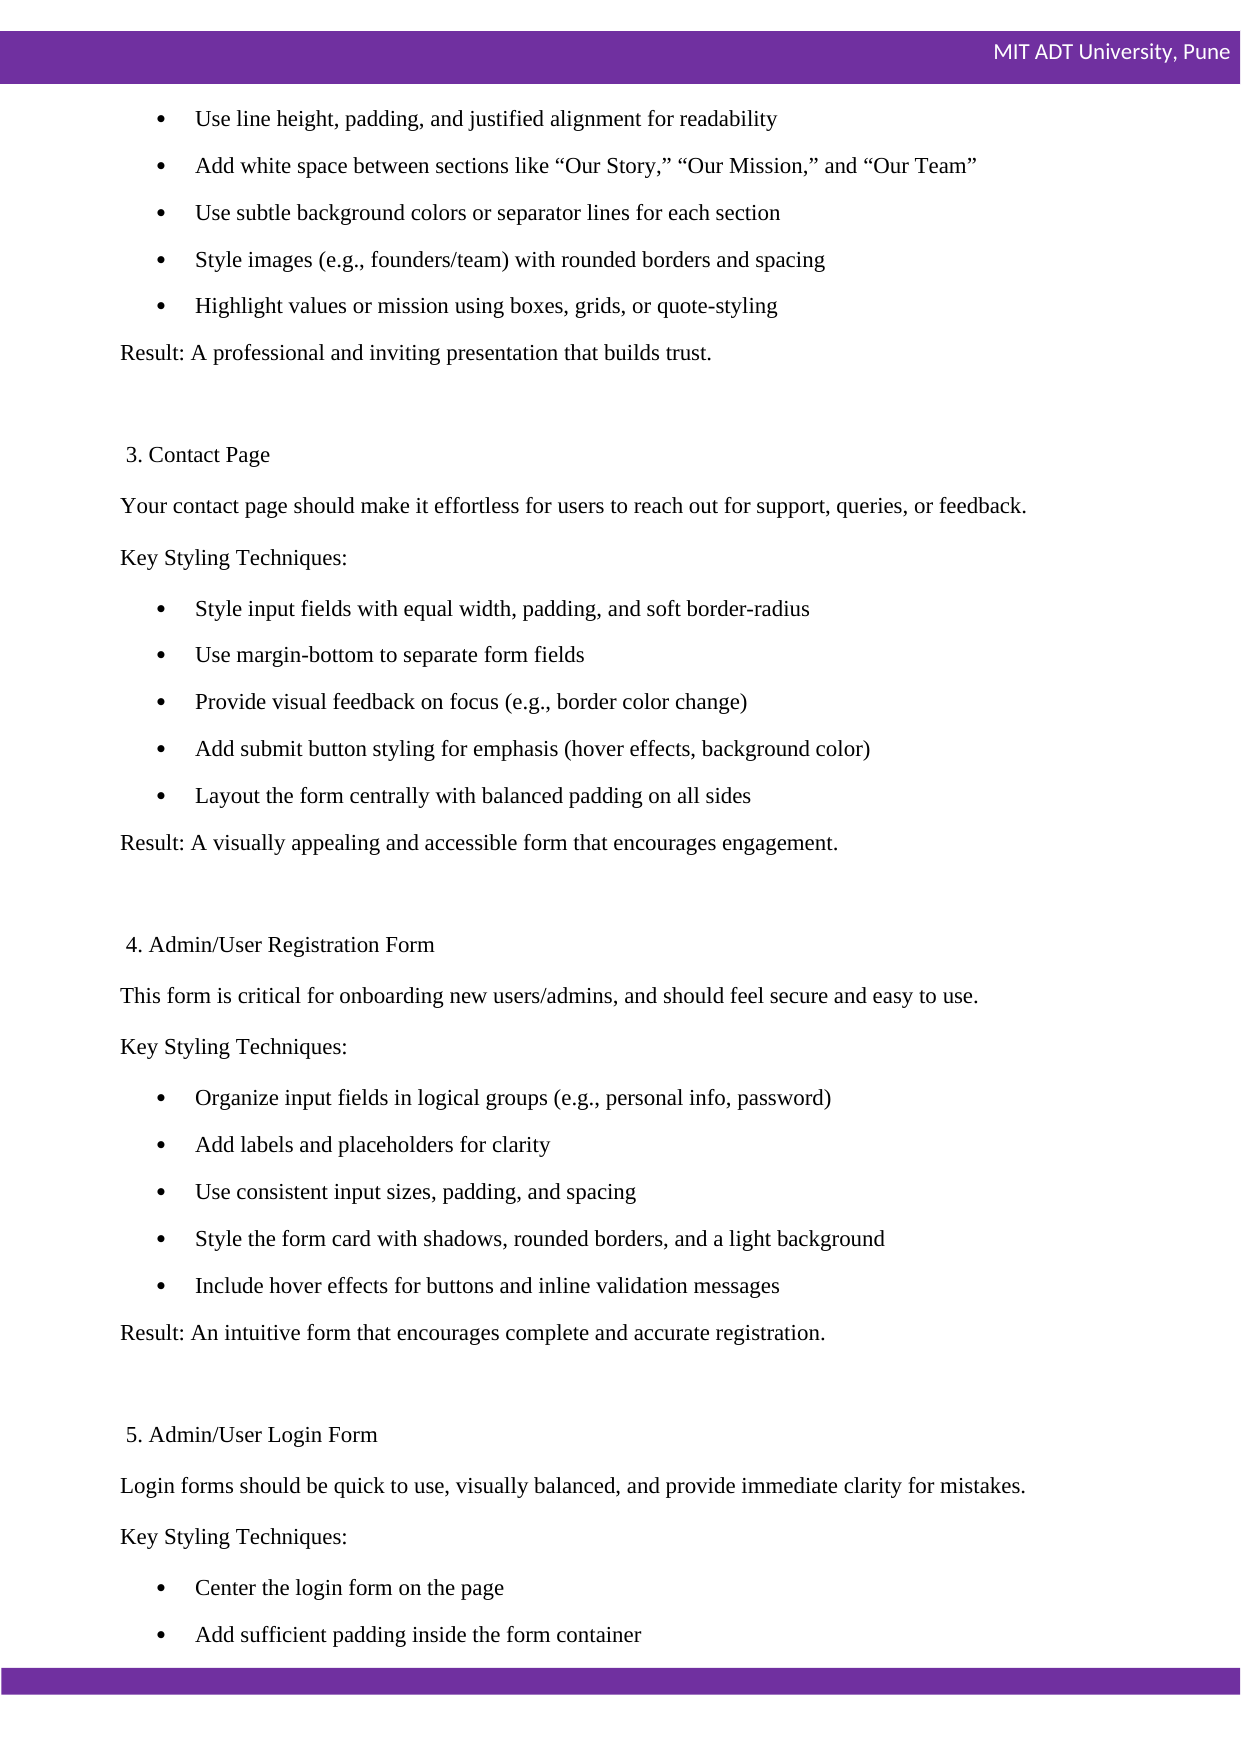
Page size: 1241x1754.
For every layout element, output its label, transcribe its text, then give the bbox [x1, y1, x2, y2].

list Include hover effects for buttons and inline validation messages [157, 1272, 1195, 1298]
list Add submit button styling for emphasis (hover effects, background color) [157, 735, 1195, 762]
list Add white space between sections like “Our Story,” “Our Mission,” and “Our Team” [157, 152, 1195, 178]
list Add sufficient padding inside the form container [157, 1621, 1195, 1647]
text 4. Admin/User Registration Form [120, 931, 1195, 957]
list Organize input fields in logical groups (e.g., personal info, password) [157, 1084, 1195, 1111]
text Result: An intuitive form that encourages complete and accurate registration. [120, 1318, 1195, 1345]
text Result: A professional and inviting presentation that builds trust. [120, 339, 1195, 366]
list Layout the form centrally with balanced padding on all sides [157, 782, 1195, 808]
list Center the login form on the page [157, 1574, 1195, 1600]
list Use margin-bottom to separate form fields [157, 641, 1195, 668]
text Result: A visually appealing and accessible form that encourages engagement. [120, 829, 1195, 855]
list Provide visual feedback on focus (e.g., border color change) [157, 688, 1195, 715]
list Highlight values or mission using boxes, grids, or quote-styling [157, 292, 1195, 319]
text Login forms should be quick to use, visually balanced, and provide immediate clarity for mistakes. [120, 1472, 1195, 1498]
list Style input fields with equal width, padding, and soft border-radius [157, 594, 1195, 621]
list Use subtle background colors or separator lines for each section [157, 199, 1195, 225]
text Your contact page should make it effortless for users to reach out for support, queries, or feedback. [120, 492, 1195, 519]
list Style the form card with shadows, rounded borders, and a light background [157, 1225, 1195, 1251]
text Key Styling Techniques: [120, 1523, 1195, 1549]
list Style images (e.g., founders/team) with rounded borders and spacing [157, 246, 1195, 272]
text 5. Admin/User Login Form [120, 1421, 1195, 1447]
text Key Styling Techniques: [120, 543, 1195, 570]
text 3. Contact Page [120, 441, 1195, 468]
list Use line height, padding, and justified alignment for readability [157, 105, 1195, 131]
list Use consistent input sizes, padding, and spacing [157, 1178, 1195, 1204]
list Add labels and placeholders for clarity [157, 1131, 1195, 1157]
text This form is critical for onboarding new users/admins, and should feel secure and easy to use. [120, 982, 1195, 1008]
text Key Styling Techniques: [120, 1033, 1195, 1059]
